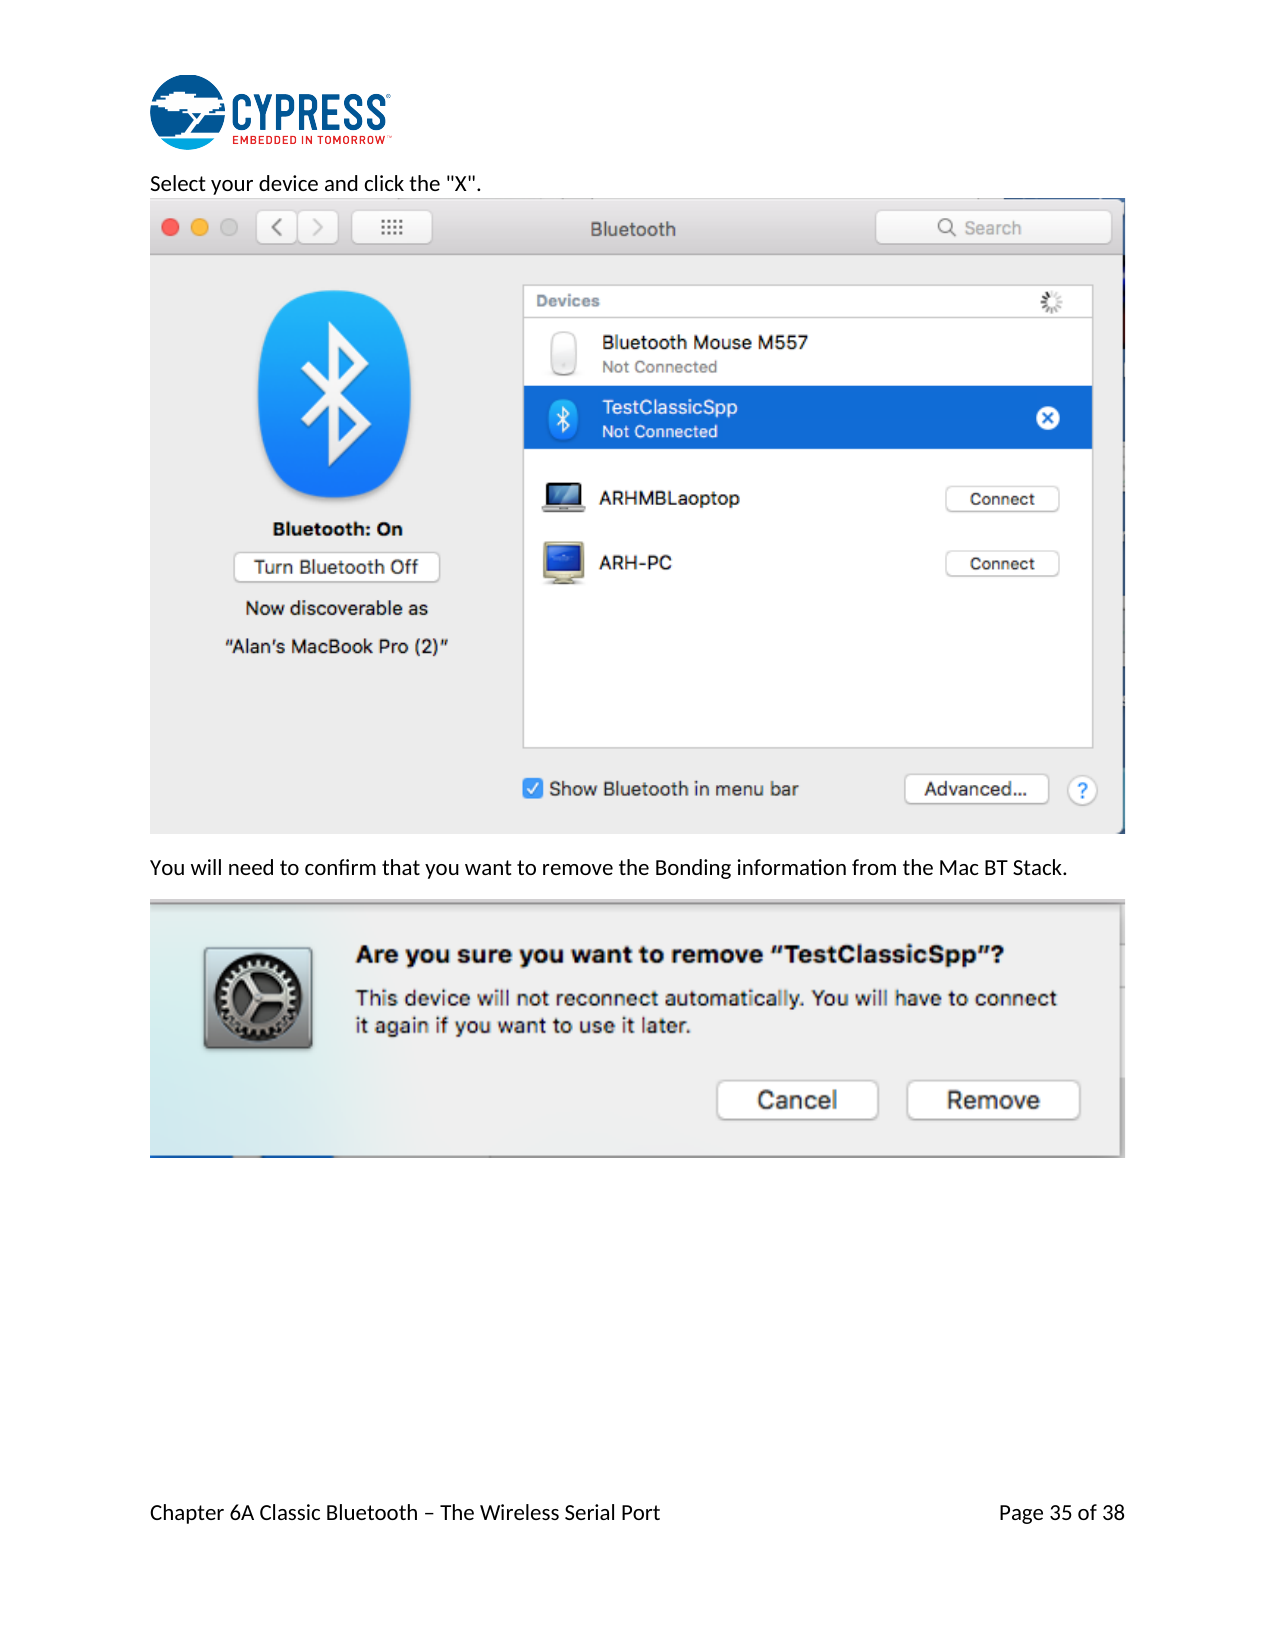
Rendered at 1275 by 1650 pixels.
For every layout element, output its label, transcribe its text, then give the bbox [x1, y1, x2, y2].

picture [150, 75, 392, 150]
picture [150, 899, 1125, 1158]
picture [150, 198, 1125, 834]
text Select your device and click the "X". [150, 169, 1125, 198]
text You will need to confirm that you want to remove the Bonding information from the Mac BT Stack. [150, 853, 1125, 881]
